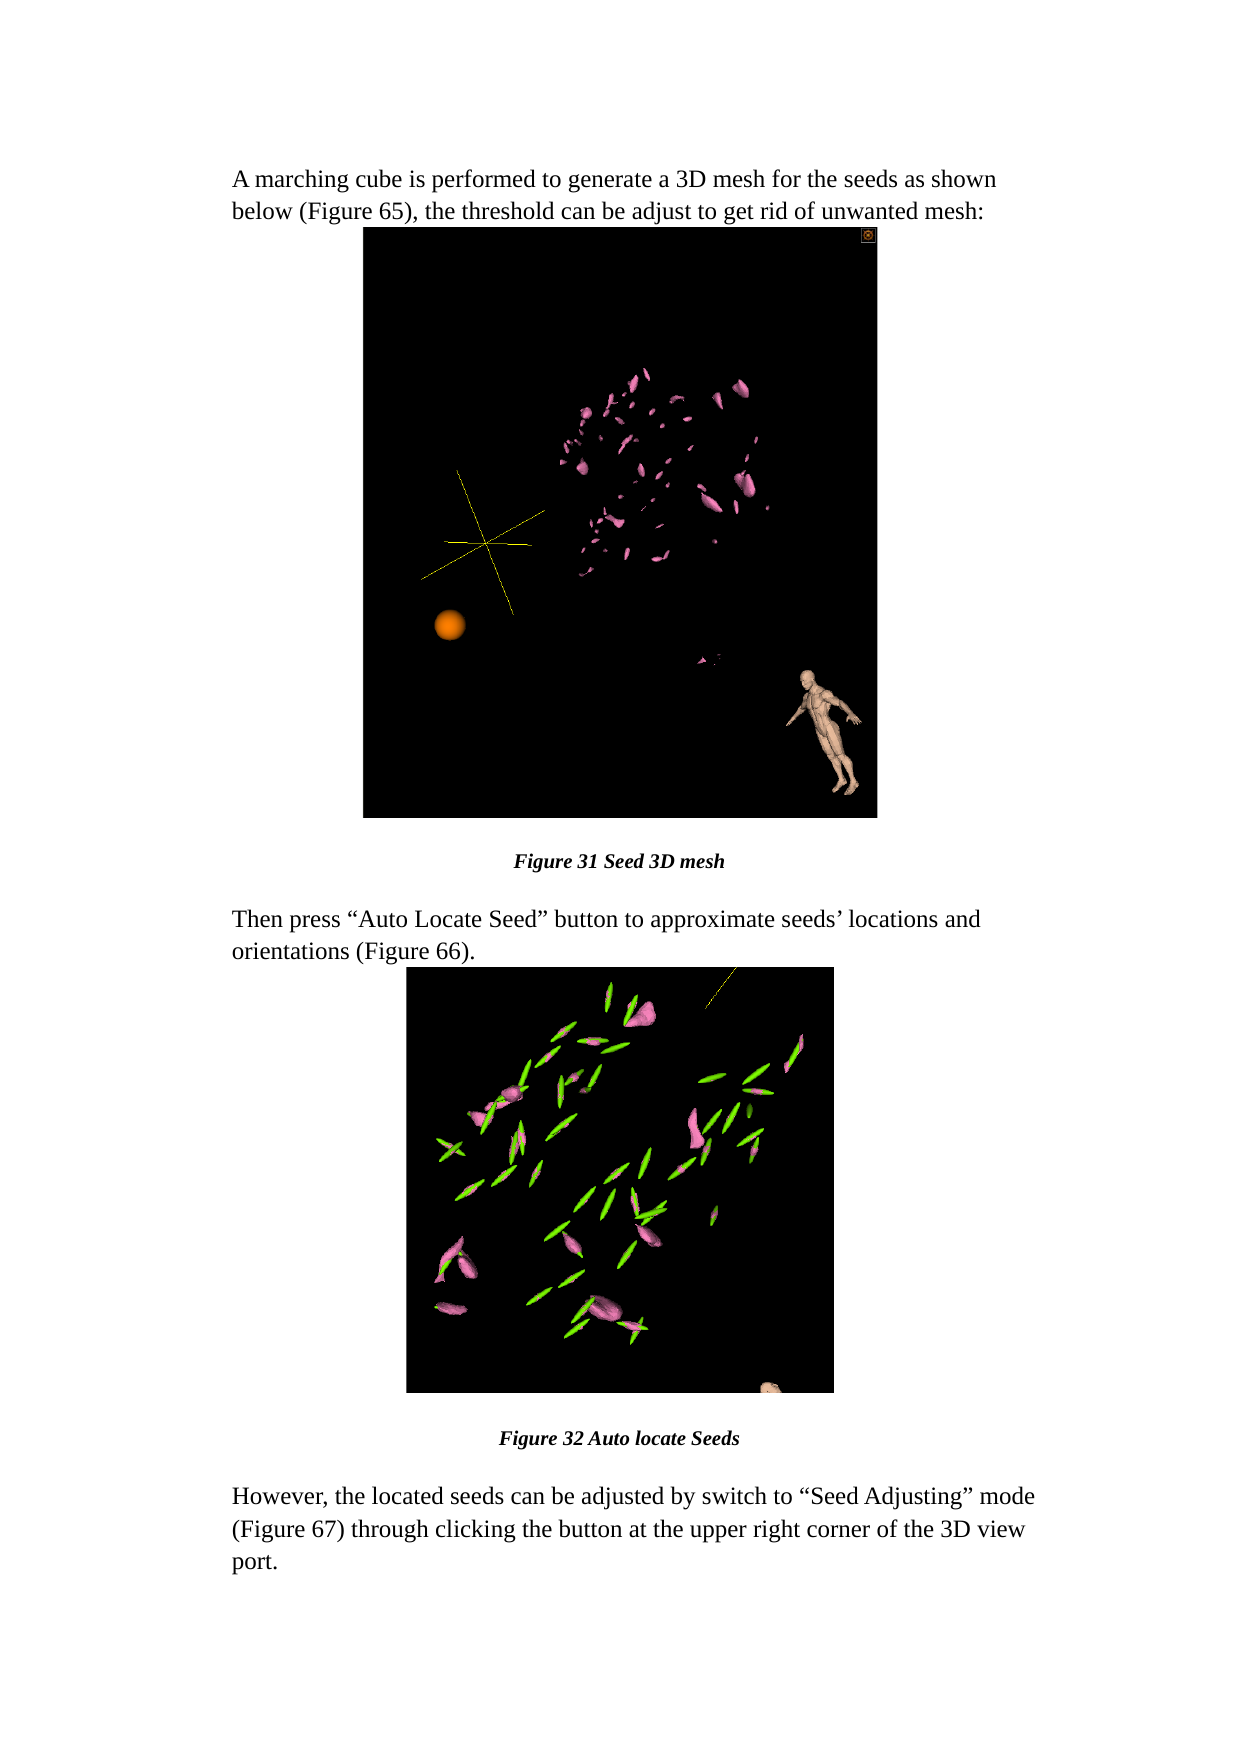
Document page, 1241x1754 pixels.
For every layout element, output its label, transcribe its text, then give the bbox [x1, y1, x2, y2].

picture [362, 227, 878, 818]
picture [406, 967, 834, 1393]
